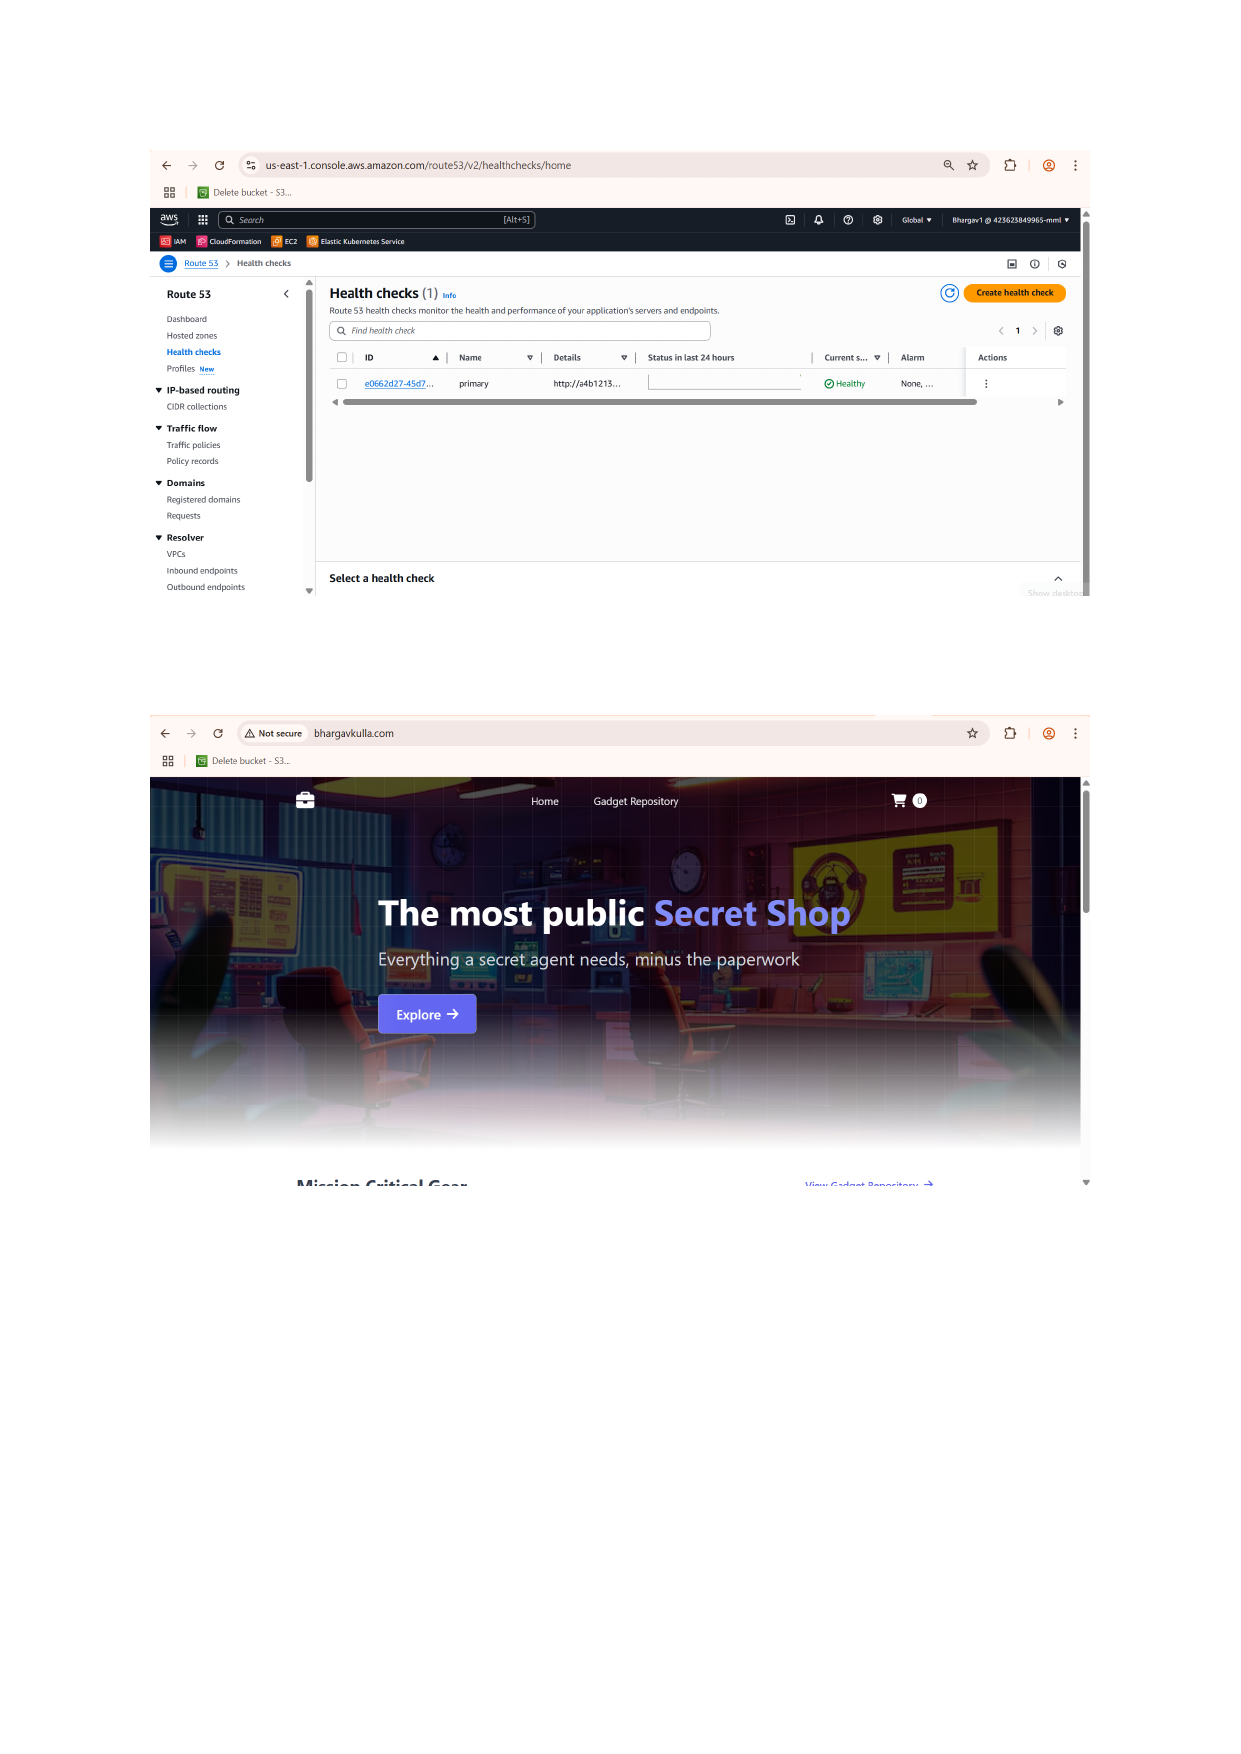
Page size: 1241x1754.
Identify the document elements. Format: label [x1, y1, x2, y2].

picture [150, 715, 1090, 1186]
picture [150, 150, 1091, 596]
